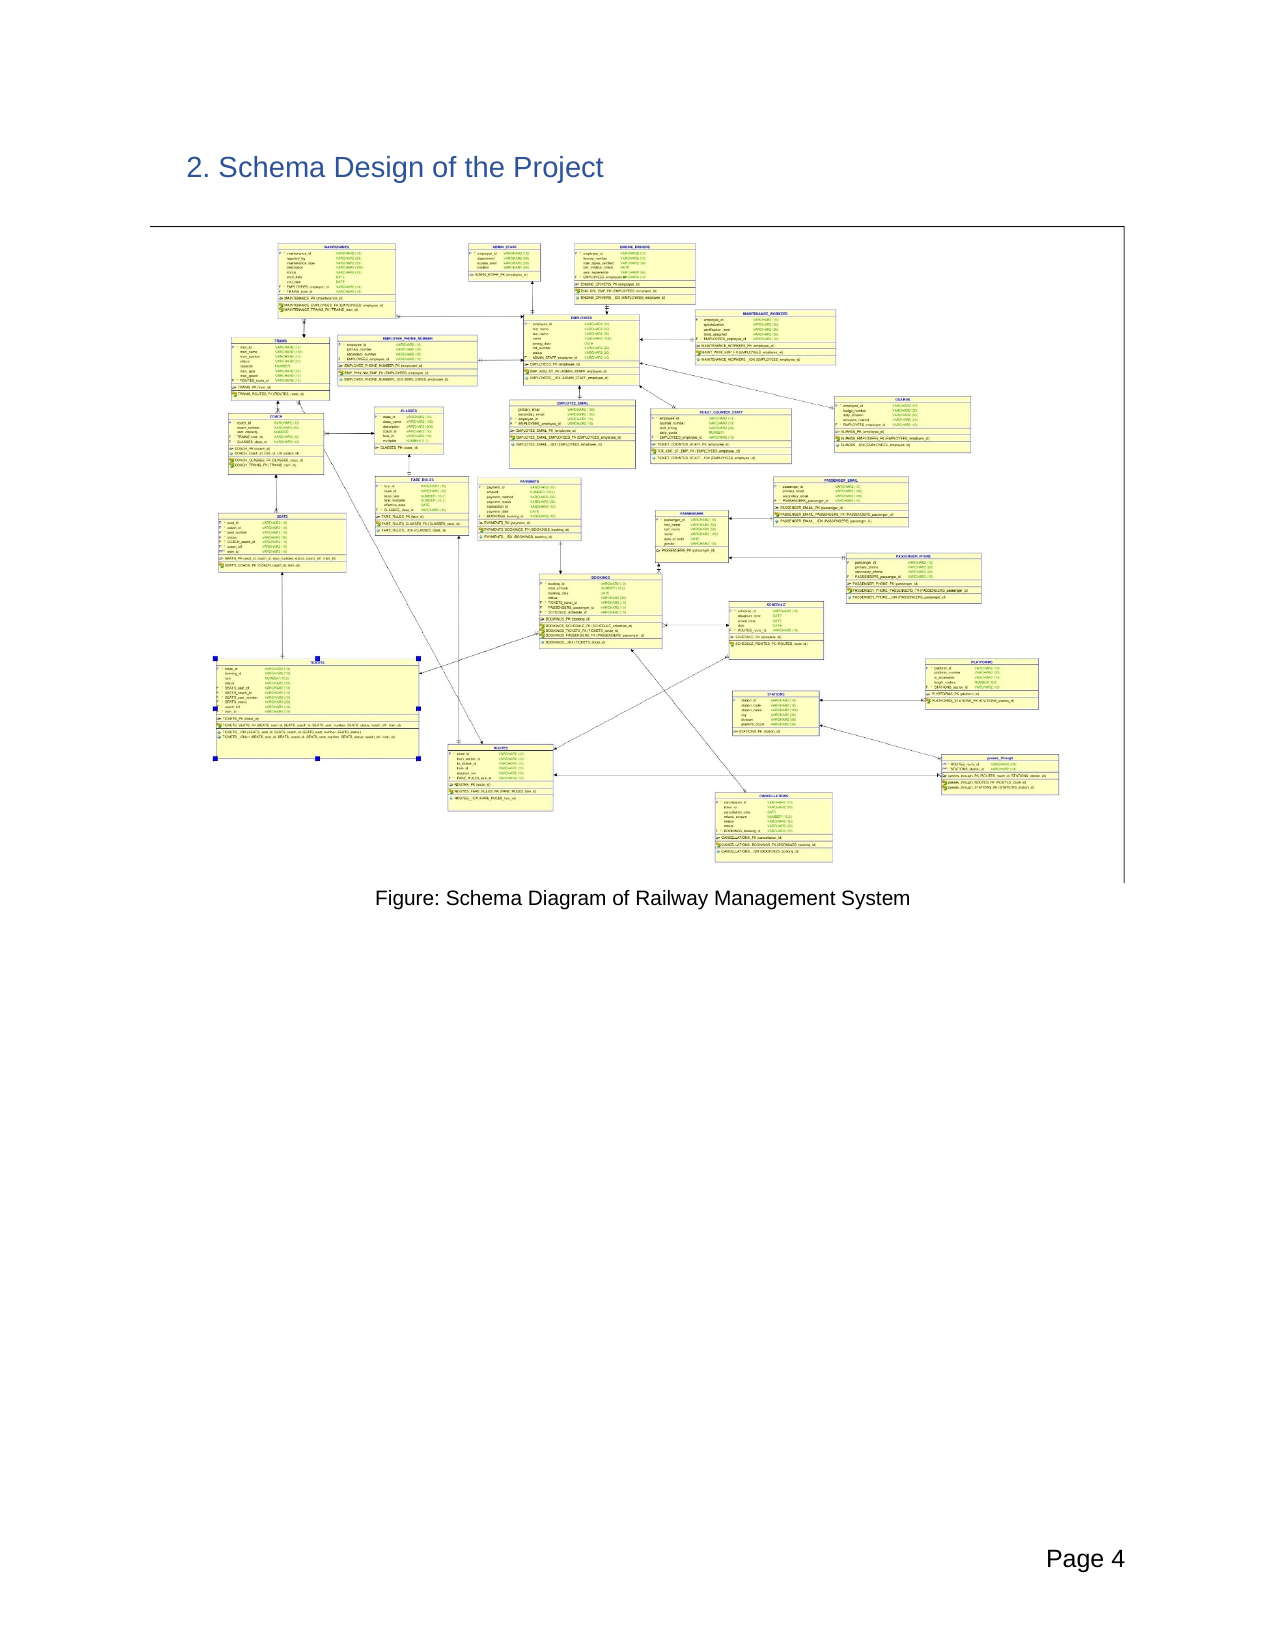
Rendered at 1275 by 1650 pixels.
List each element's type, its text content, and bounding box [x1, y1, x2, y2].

text Figure: Schema Diagram of Railway Management System [150, 883, 1125, 911]
subtitle 2. Schema Design of the Project [186, 150, 1125, 183]
picture [150, 215, 1125, 883]
